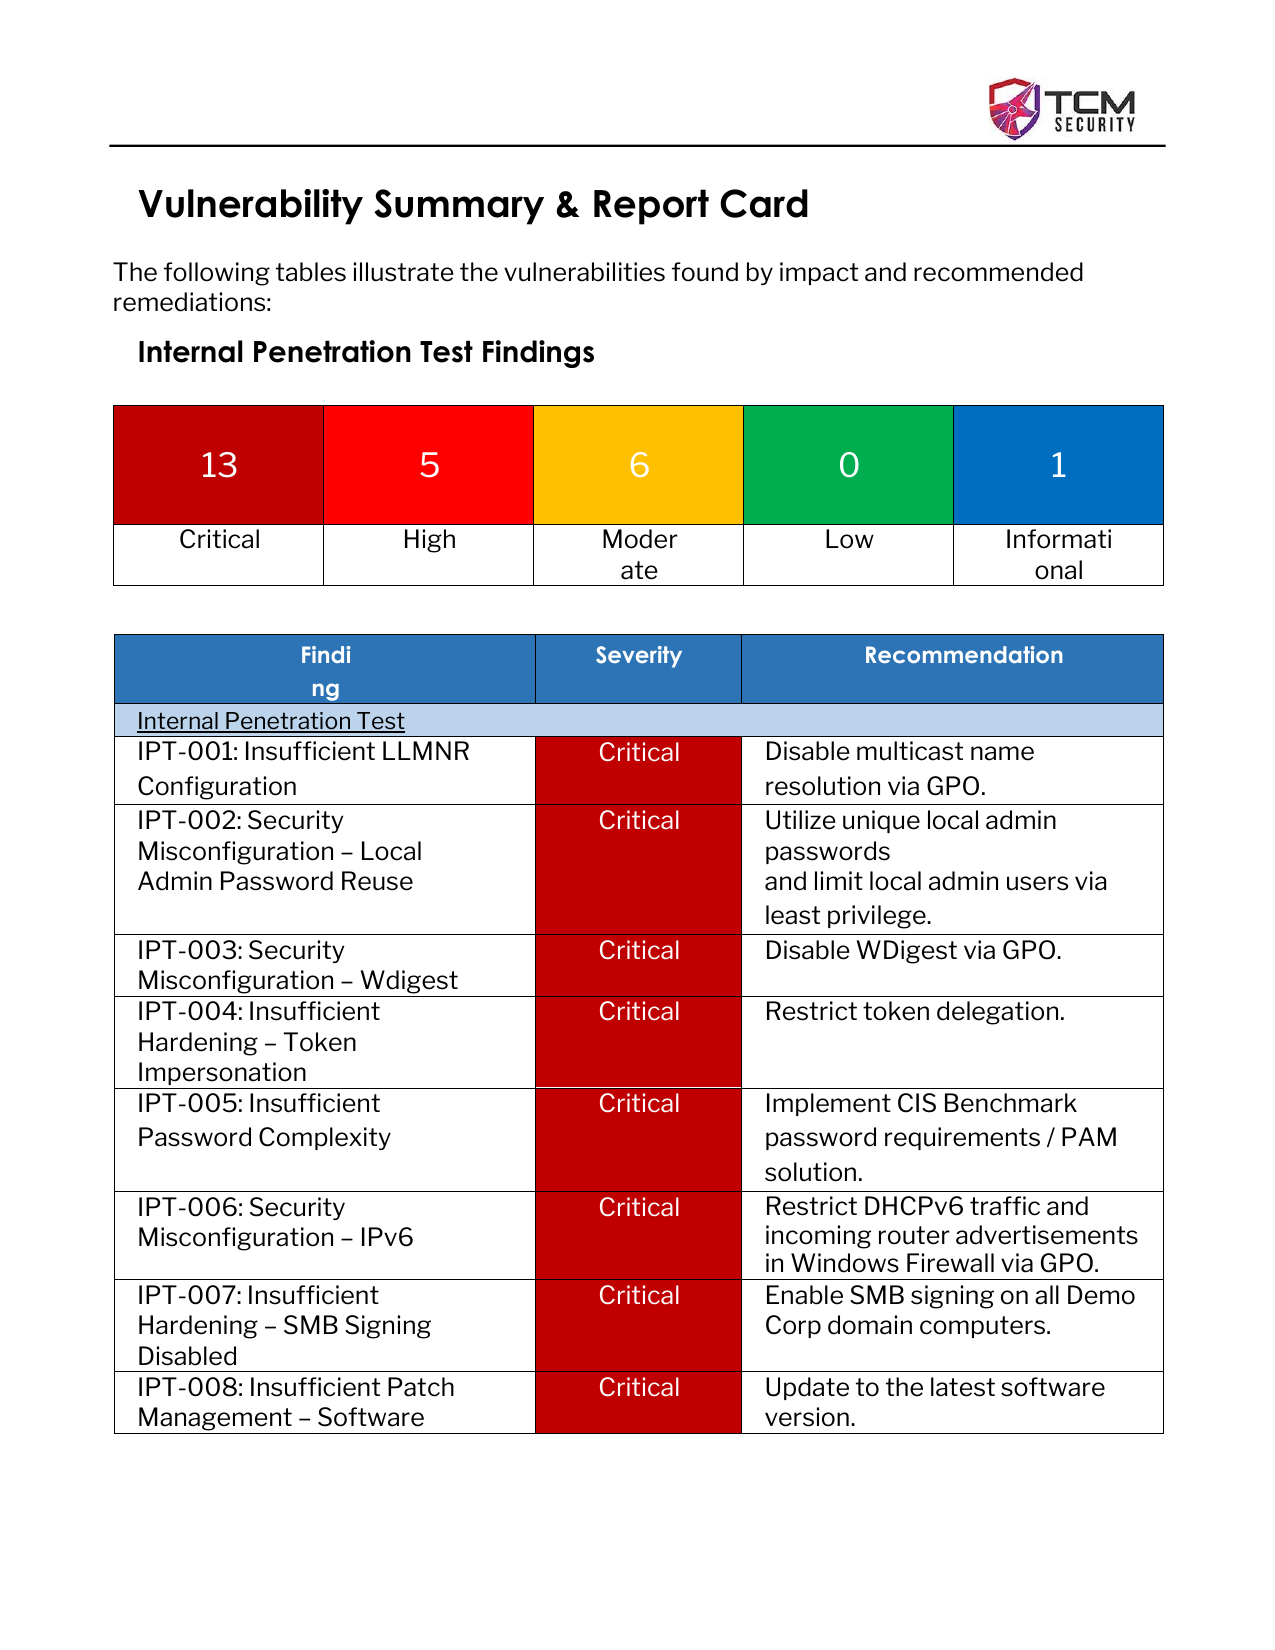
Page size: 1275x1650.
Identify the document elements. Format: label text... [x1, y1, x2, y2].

picture [988, 77, 1136, 141]
table_header Severity [536, 635, 741, 703]
table_header 13 [114, 406, 323, 524]
table_cell Critical [536, 805, 741, 934]
table_cell Informational [954, 525, 1163, 585]
table_cell Internal Penetration Test [115, 704, 1163, 736]
table_header Recommendation [742, 635, 1163, 703]
table_cell Critical [536, 737, 741, 804]
table_cell Disable multicast name resolution via GPO. [742, 737, 1163, 804]
table_cell Critical [114, 525, 323, 585]
table_cell Critical [536, 1089, 741, 1191]
table_cell Critical [536, 935, 741, 996]
table_header 0 [744, 406, 953, 524]
table_cell Disable WDigest via GPO. [742, 935, 1163, 996]
table_cell Critical [536, 1372, 741, 1433]
table_cell Critical [536, 1280, 741, 1371]
table_cell Restrict DHCPv6 traffic and incoming router advertisements in Windows Firewall via GPO. [742, 1192, 1163, 1279]
table_cell IPT-005: Insufficient Password Complexity [115, 1089, 535, 1191]
table_cell Implement CIS Benchmark password requirements / PAM solution. [742, 1089, 1163, 1191]
table_cell IPT-004: Insufficient Hardening – Token Impersonation [115, 997, 535, 1087]
table_cell IPT-003: Security Misconfiguration – Wdigest [115, 935, 535, 996]
table_header Finding [115, 635, 535, 703]
table_cell IPT-008: Insufficient Patch Management – Software [115, 1372, 535, 1433]
table_cell Enable SMB signing on all Demo Corp domain computers. [742, 1280, 1163, 1371]
table_cell High [324, 525, 533, 585]
table_cell Update to the latest software version. [742, 1372, 1163, 1433]
table_cell Restrict token delegation. [742, 997, 1163, 1087]
table_cell Critical [536, 1192, 741, 1279]
table_cell Low [744, 525, 953, 585]
table_cell IPT-002: Security Misconfiguration – Local Admin Password Reuse [115, 805, 535, 934]
table_cell Critical [536, 997, 741, 1087]
text The following tables illustrate the vulnerabilities found by impact and recommended remediations: [112, 257, 1187, 318]
table_cell IPT-007: Insufficient Hardening – SMB Signing Disabled [115, 1280, 535, 1371]
table_cell Moderate [534, 525, 743, 585]
subtitle Vulnerability Summary & Report Card [112, 175, 1187, 229]
table_header 5 [324, 406, 533, 524]
subtitle Internal Penetration Test Findings [112, 330, 1187, 372]
table_cell IPT-006: Security Misconfiguration – IPv6 [115, 1192, 535, 1279]
table_header 1 [954, 406, 1163, 524]
table_cell Utilize unique local admin passwords and limit local admin users via least privilege. [742, 805, 1163, 934]
table_cell IPT-001: Insufficient LLMNR Configuration [115, 737, 535, 804]
table_header 6 [534, 406, 743, 524]
